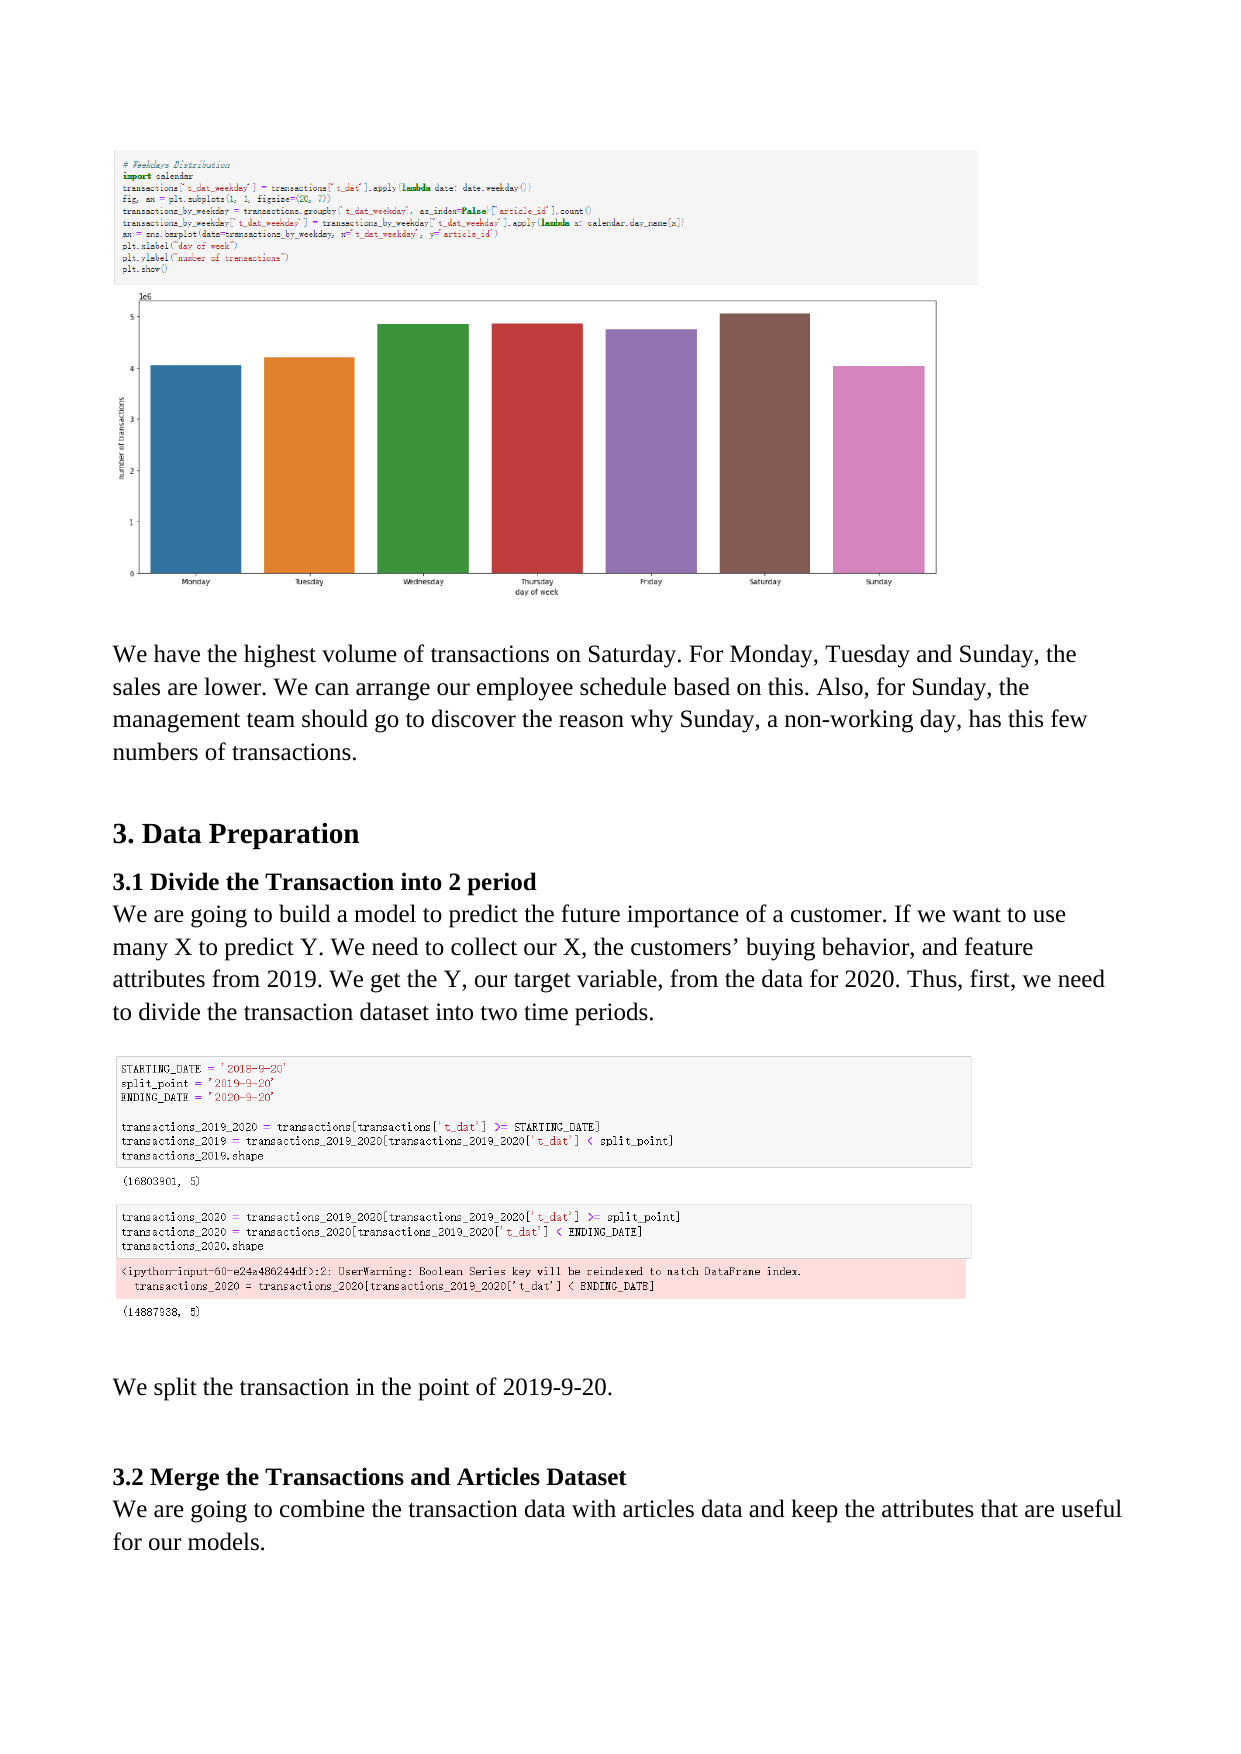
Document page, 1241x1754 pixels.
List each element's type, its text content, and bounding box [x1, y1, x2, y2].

text 3.2 Merge the Transactions and Articles Dataset [112, 1460, 1128, 1492]
text 3. Data Preparation [112, 800, 1128, 865]
picture [112, 150, 978, 607]
text 3.1 Divide the Transaction into 2 period [112, 865, 1128, 897]
text We have the highest volume of transactions on Saturday. For Monday, Tuesday and Sunday, the sales are lower. We can arrange our employee schedule based on this. Also, for Sunday, the management team should go to discover the reason why Sunday, a non-working day, has this few numbers of transactions. [112, 637, 1128, 767]
text We are going to combine the transaction data with articles data and keep the attributes that are useful for our models. [112, 1492, 1128, 1557]
text We are going to build a model to predict the future importance of a customer. If we want to use many X to predict Y. We need to collect our X, the customers’ buying behavior, and feature attributes from 2019. We get the Y, our target variable, from the data for 2020. Thus, first, we need to divide the transaction dataset into two time periods. [112, 897, 1128, 1027]
text We split the transaction in the point of 2019-9-20. [112, 1370, 1128, 1402]
picture [112, 1052, 978, 1323]
